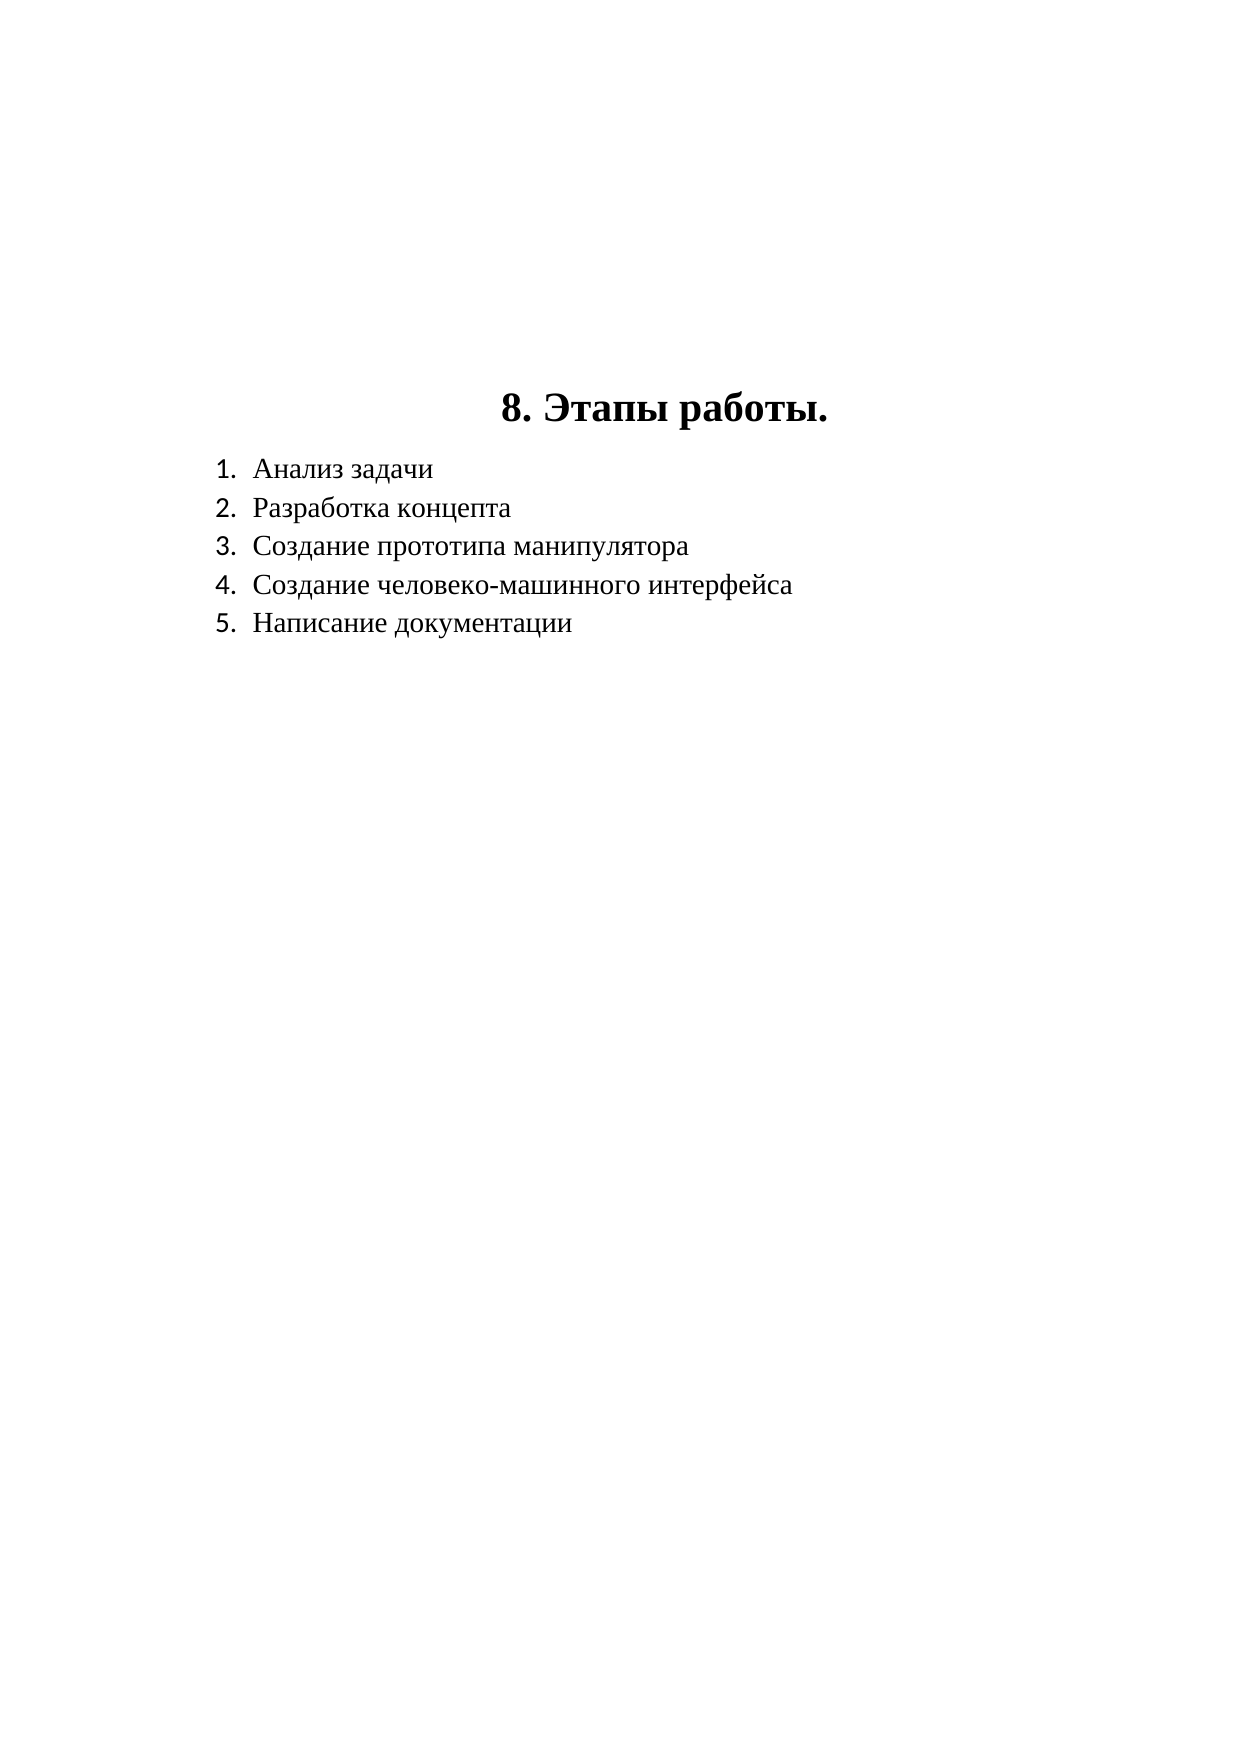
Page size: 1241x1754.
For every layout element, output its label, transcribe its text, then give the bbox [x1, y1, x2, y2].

list Создание прототипа манипулятора [215, 527, 1152, 563]
text 8. Этапы работы. [177, 382, 1152, 430]
list Разработка концепта [215, 489, 1152, 524]
list Анализ задачи [215, 451, 1152, 486]
list Создание человеко-машинного интерфейса [215, 566, 1152, 601]
list Написание документации [215, 604, 1152, 640]
